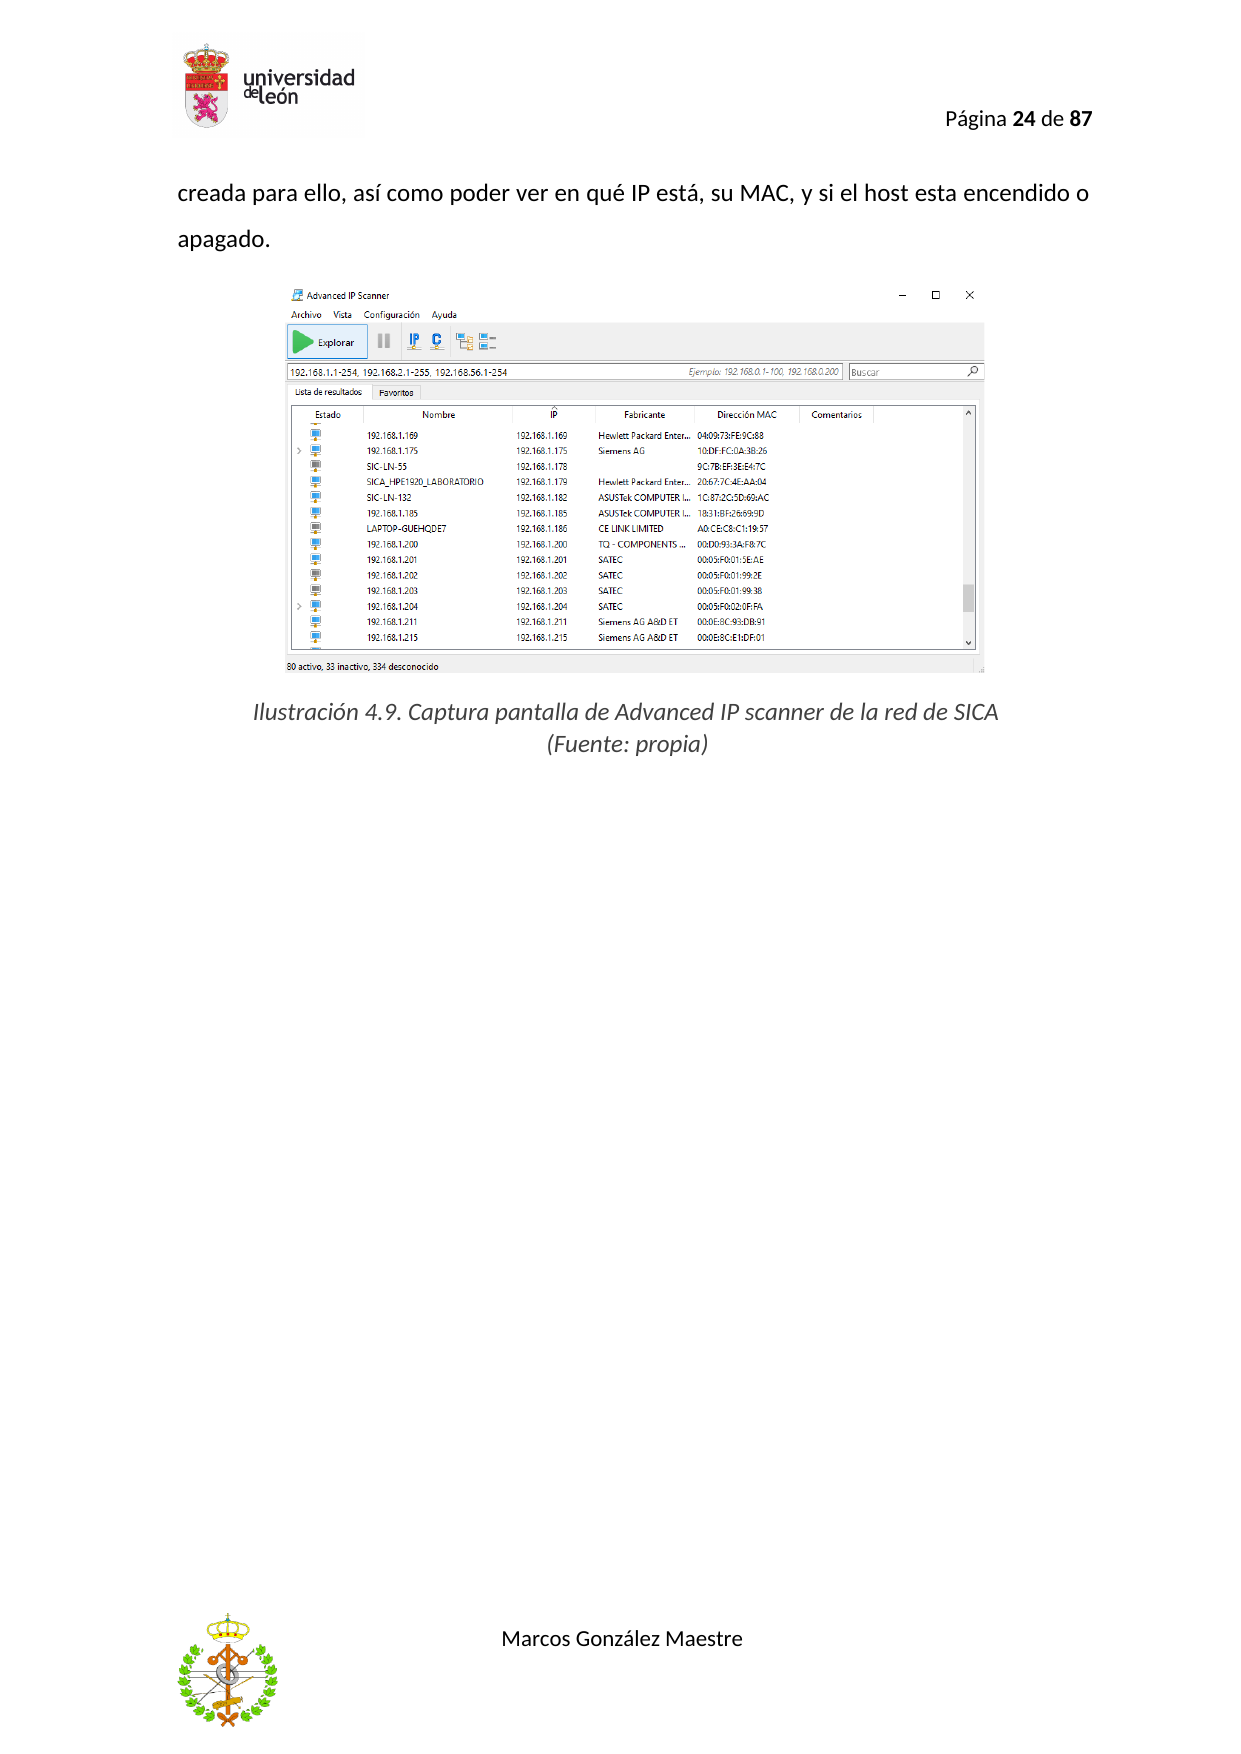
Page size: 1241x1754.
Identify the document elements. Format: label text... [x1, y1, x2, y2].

picture [172, 32, 365, 138]
picture [285, 285, 985, 673]
text Ilustración 4.9. Captura pantalla de Advanced IP scanner de la red de SICA (Fuente: propia) [252, 696, 1002, 759]
picture [177, 1613, 278, 1727]
